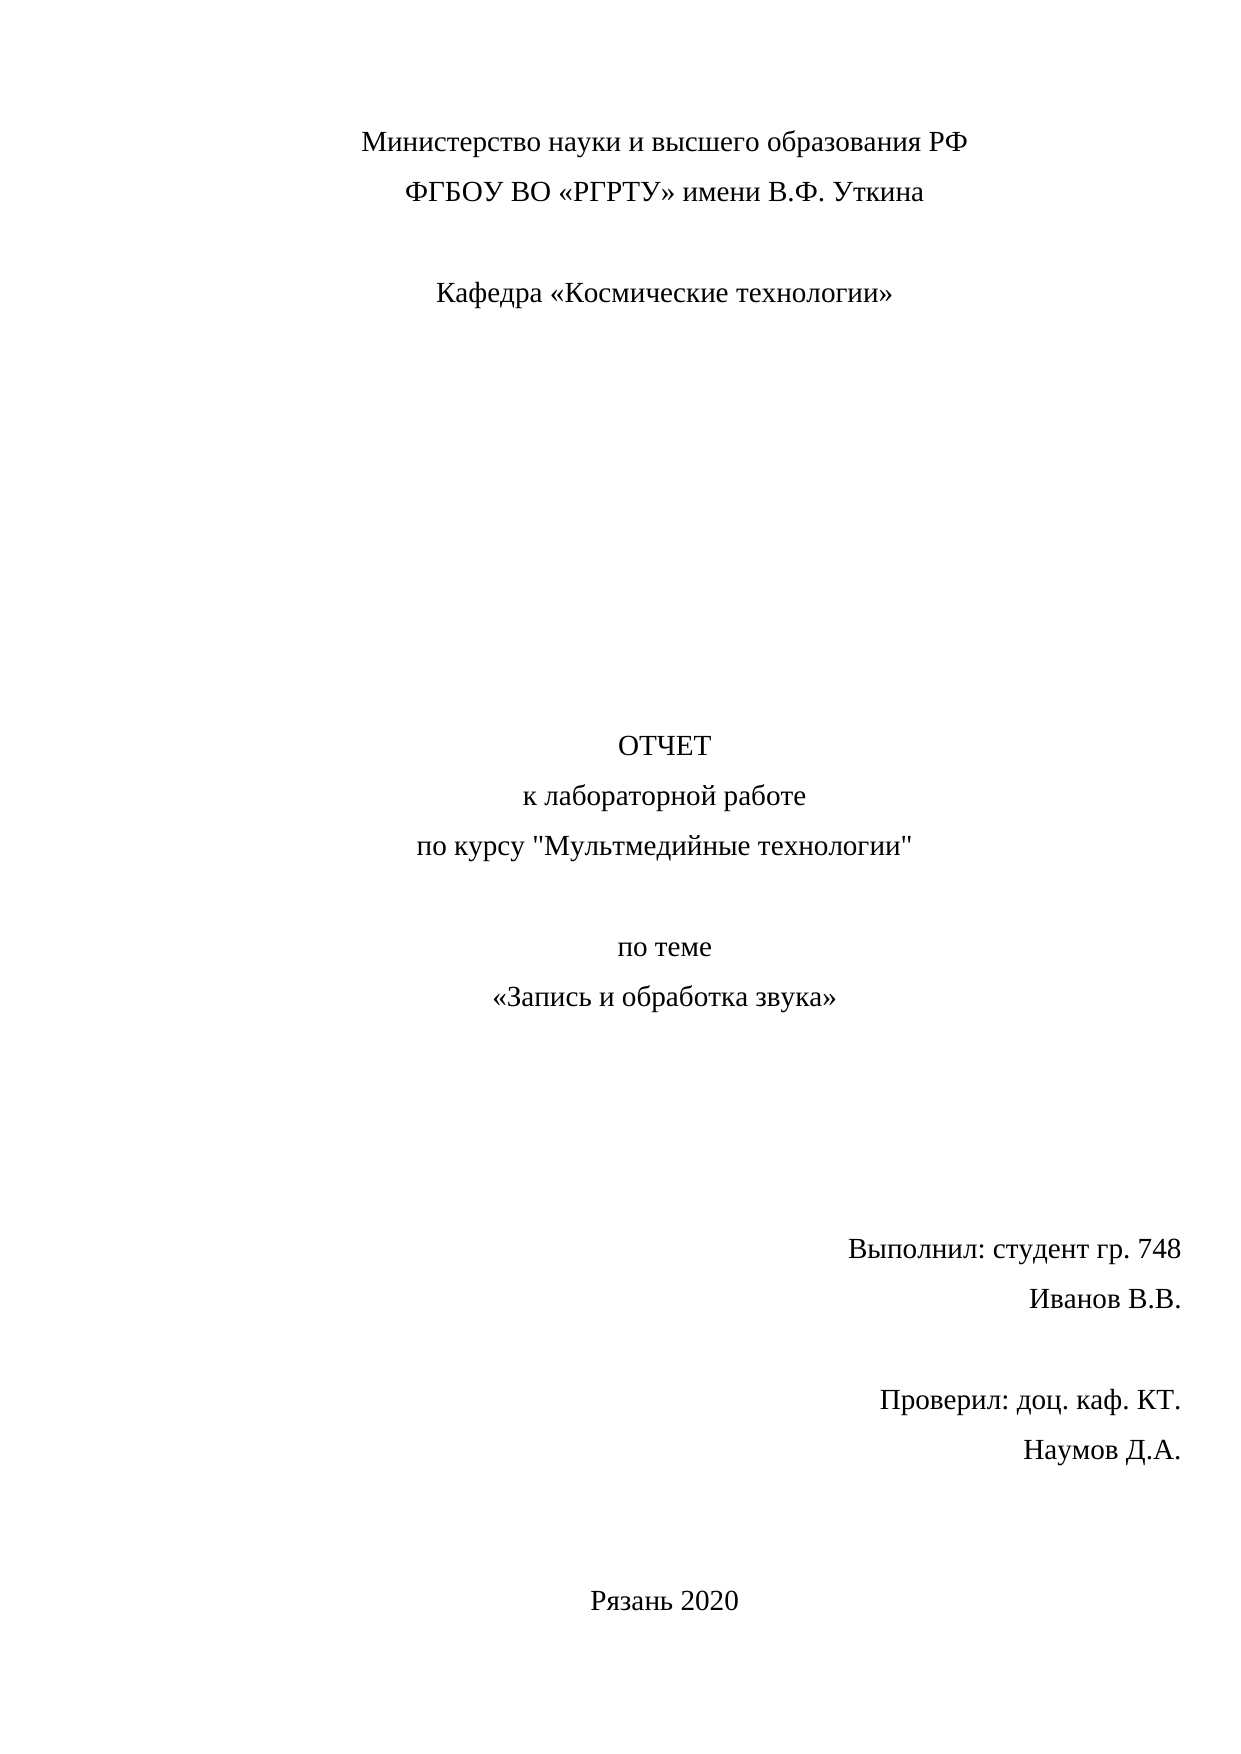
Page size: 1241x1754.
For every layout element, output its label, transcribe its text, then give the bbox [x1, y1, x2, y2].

text Кафедра «Космические технологии» [148, 275, 1181, 308]
text Проверил: доц. каф. КТ. [148, 1382, 1181, 1415]
text Выполнил: студент гр. 748 [148, 1231, 1181, 1264]
text по теме [148, 929, 1181, 963]
text Министерство науки и высшего образования РФ [148, 124, 1181, 158]
text Рязань 2020 [148, 1583, 1181, 1617]
text Иванов В.В. [148, 1281, 1181, 1315]
text «Запись и обработка звука» [148, 979, 1181, 1013]
text ОТЧЕТ [148, 728, 1181, 761]
text ФГБОУ ВО «РГРТУ» имени В.Ф. Уткина [148, 174, 1181, 208]
text Наумов Д.А. [148, 1432, 1181, 1466]
text к лабораторной работе [148, 778, 1181, 812]
text по курсу "Мультмедийные технологии" [148, 828, 1181, 862]
